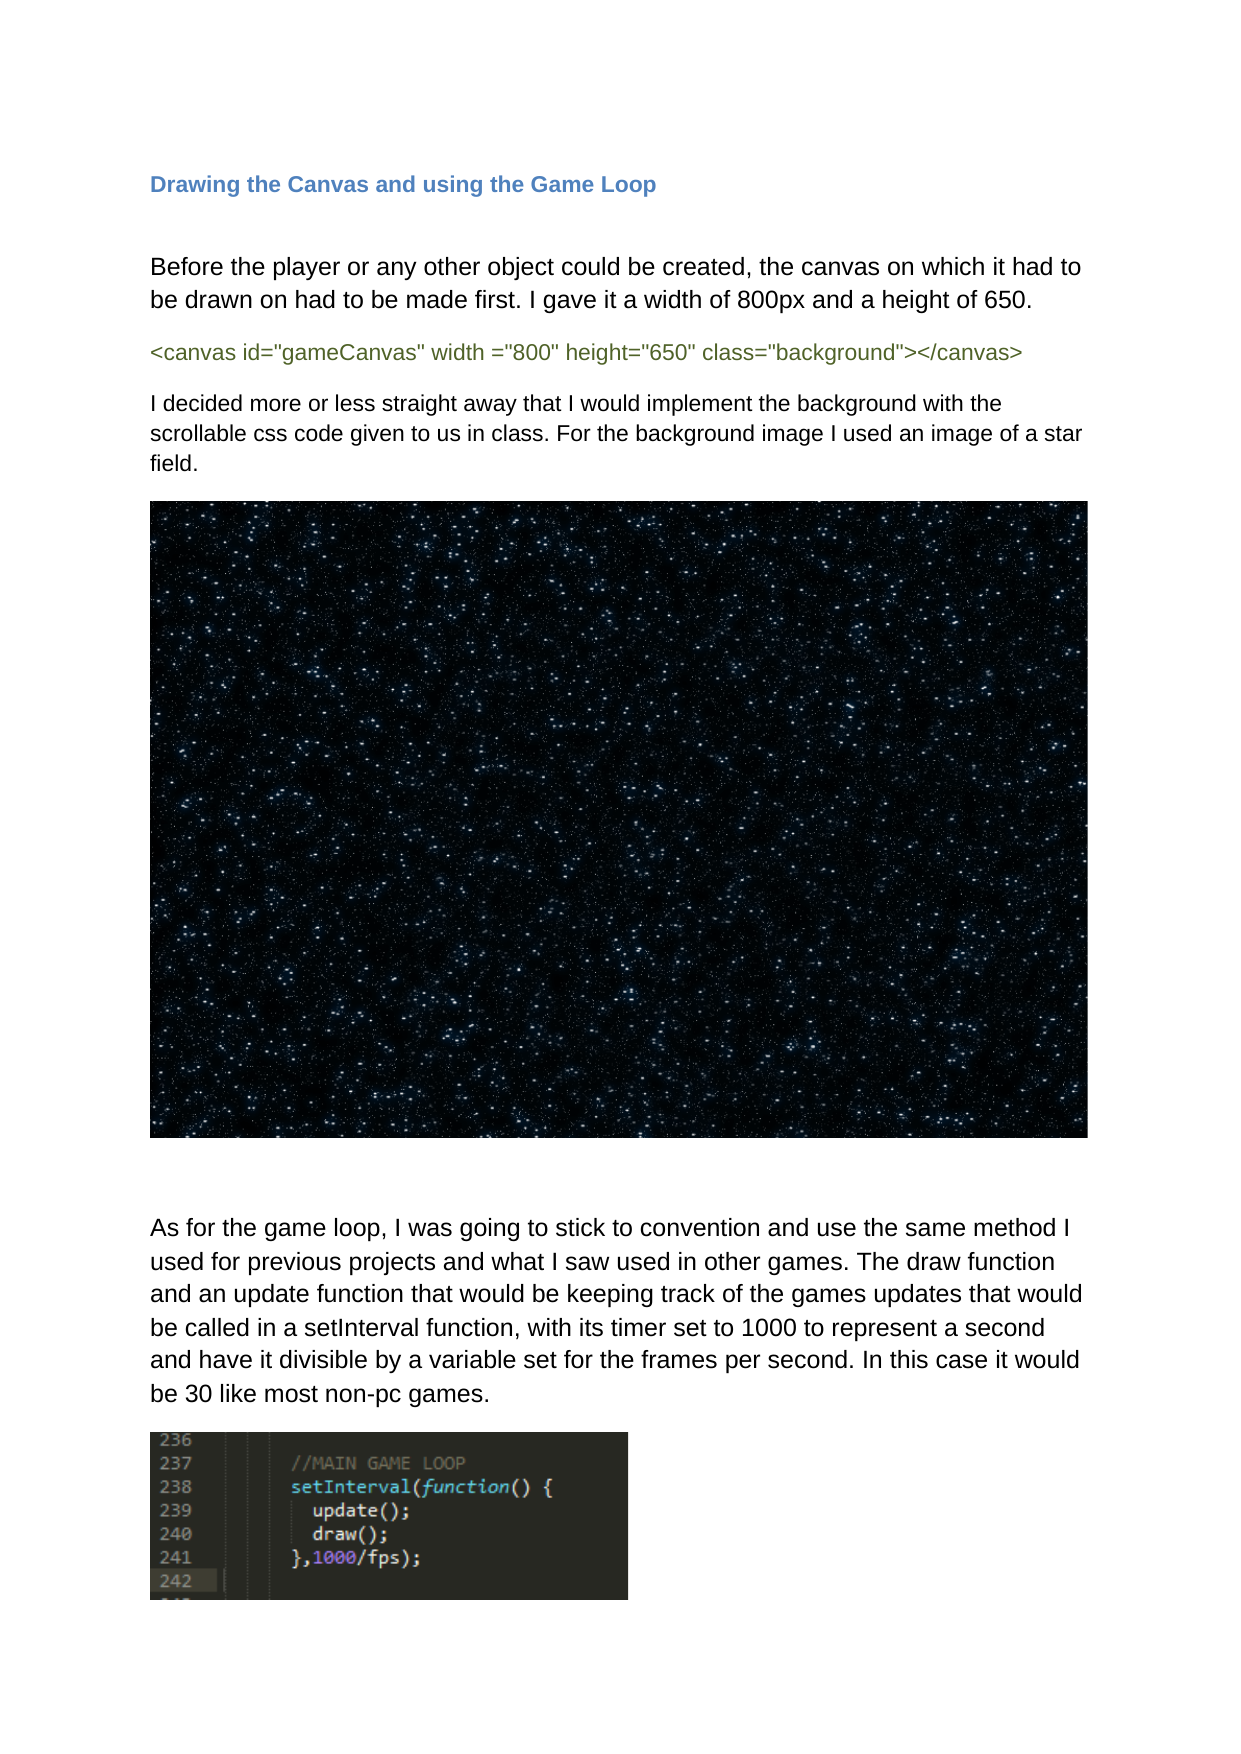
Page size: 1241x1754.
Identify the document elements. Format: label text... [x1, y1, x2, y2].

text Before the player or any other object could be created, the canvas on which it had to be drawn on had to be made first. I gave it a width of 800px and a height of 650. [150, 252, 1090, 314]
picture [150, 1432, 629, 1600]
text As for the game loop, I was going to stick to convention and use the same method I used for previous projects and what I saw used in other games. The draw function and an update function that would be keeping track of the games updates that would be called in a setInterval function, with its timer set to 1000 to represent a second and have it divisible by a variable set for the frames per second. In this case it would be 30 like most non-pc games. [150, 1213, 1090, 1407]
text I decided more or less straight away that I would implement the background with the scrollable css code given to us in class. For the background image I used an image of a star field. [150, 390, 1090, 477]
subtitle Drawing the Canvas and using the Game Loop [150, 171, 1090, 197]
text <canvas id="gameCanvas" width ="800" height="650" class="background"></canvas> [150, 339, 1090, 365]
picture [150, 501, 1088, 1138]
